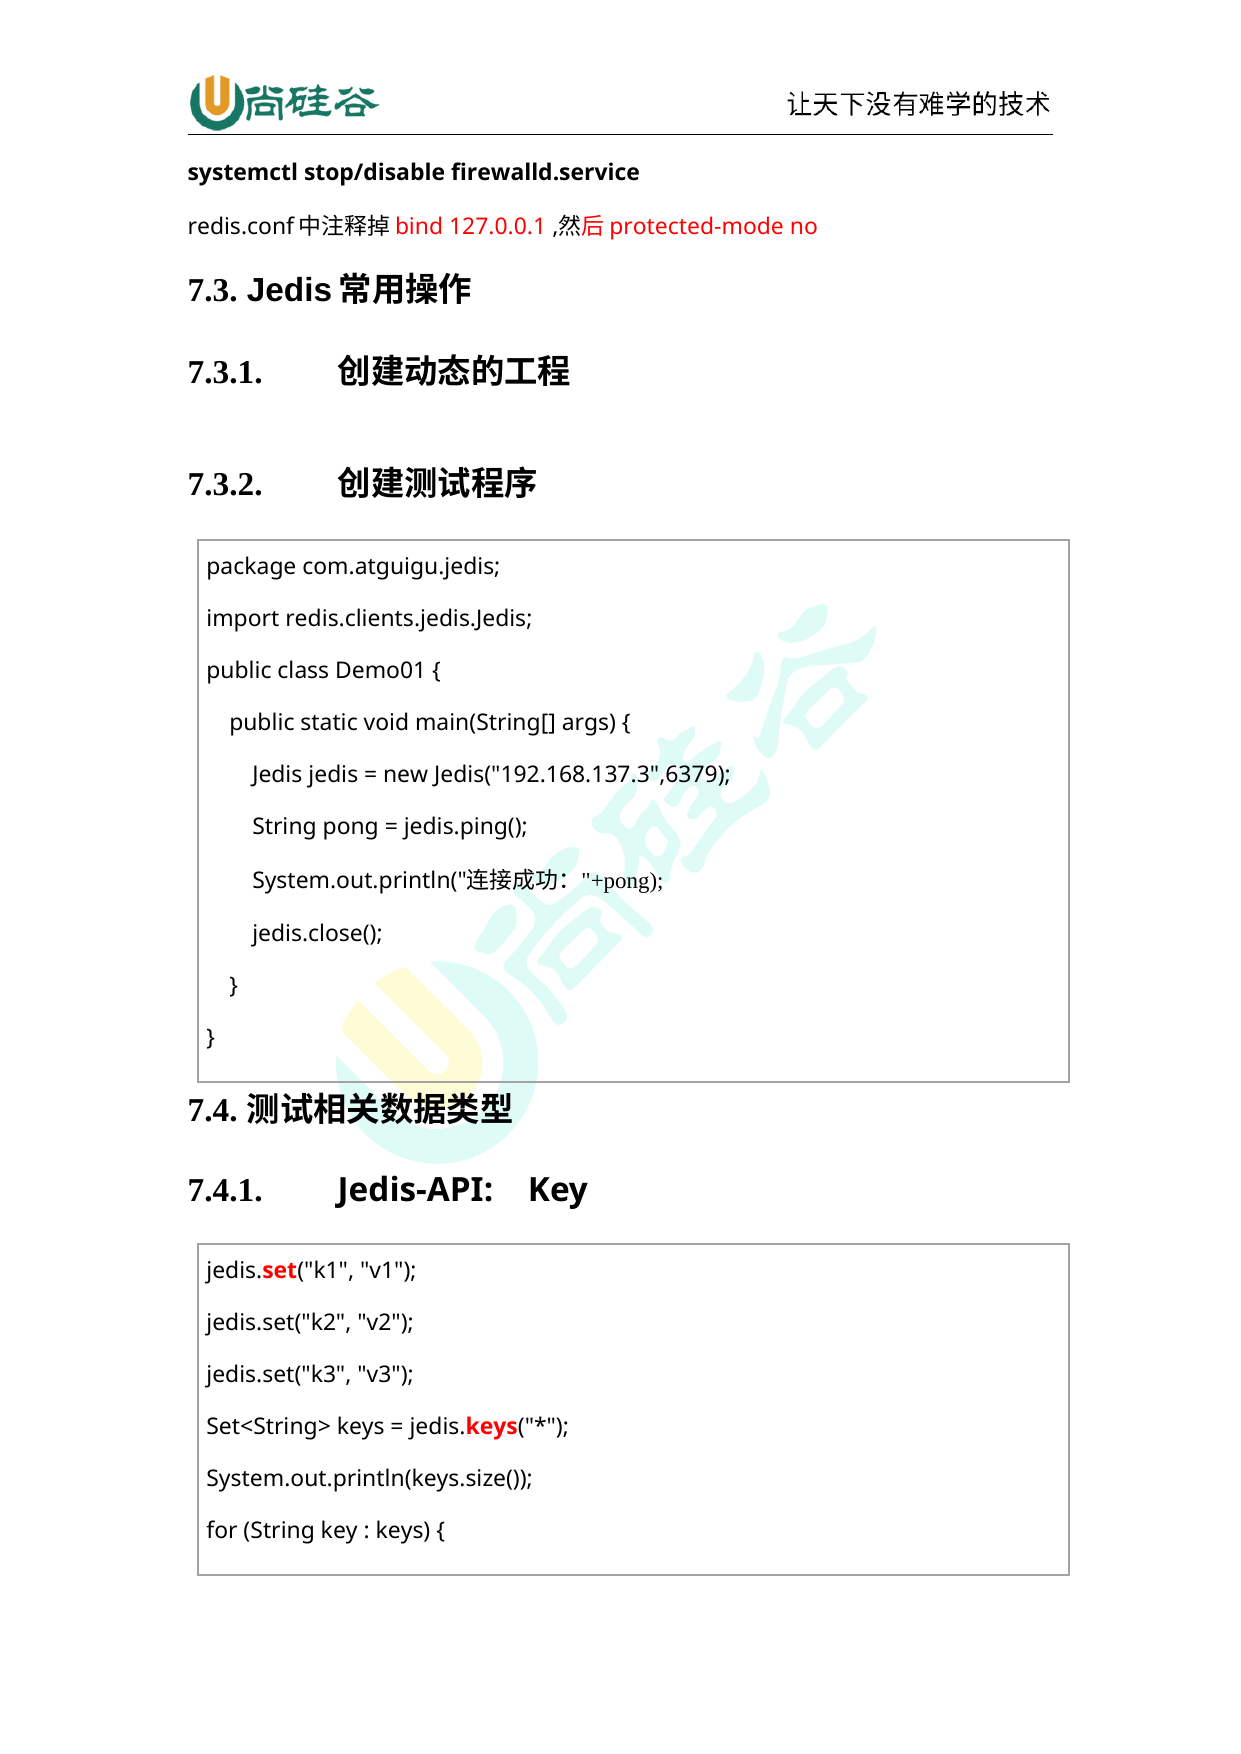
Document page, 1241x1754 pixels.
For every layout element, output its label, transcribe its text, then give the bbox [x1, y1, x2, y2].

text redis.conf中注释掉bind 127.0.0.1 ,然后 protected-mode no [187, 208, 1053, 242]
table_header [199, 1245, 1068, 1574]
list Jedis常用操作 [187, 262, 1053, 311]
text systemctl stop/disable firewalld.service [187, 156, 1053, 187]
picture [187, 73, 1053, 132]
list 创建动态的工程 [187, 345, 1053, 393]
table_header package com.atguigu.jedis; import redis.clients.jedis.Jedis; public class Demo01 { public static void main(String[] args) { Jedis jedis = new Jedis("192.168.137.3",6379); String pong = jedis.ping(); System.out.println("连接成功："+pong); jedis.close(); } } [199, 541, 1068, 1081]
list 创建测试程序 [187, 457, 1053, 505]
list Jedis-API: Key [187, 1166, 1053, 1211]
list 测试相关数据类型 [187, 1083, 1053, 1131]
